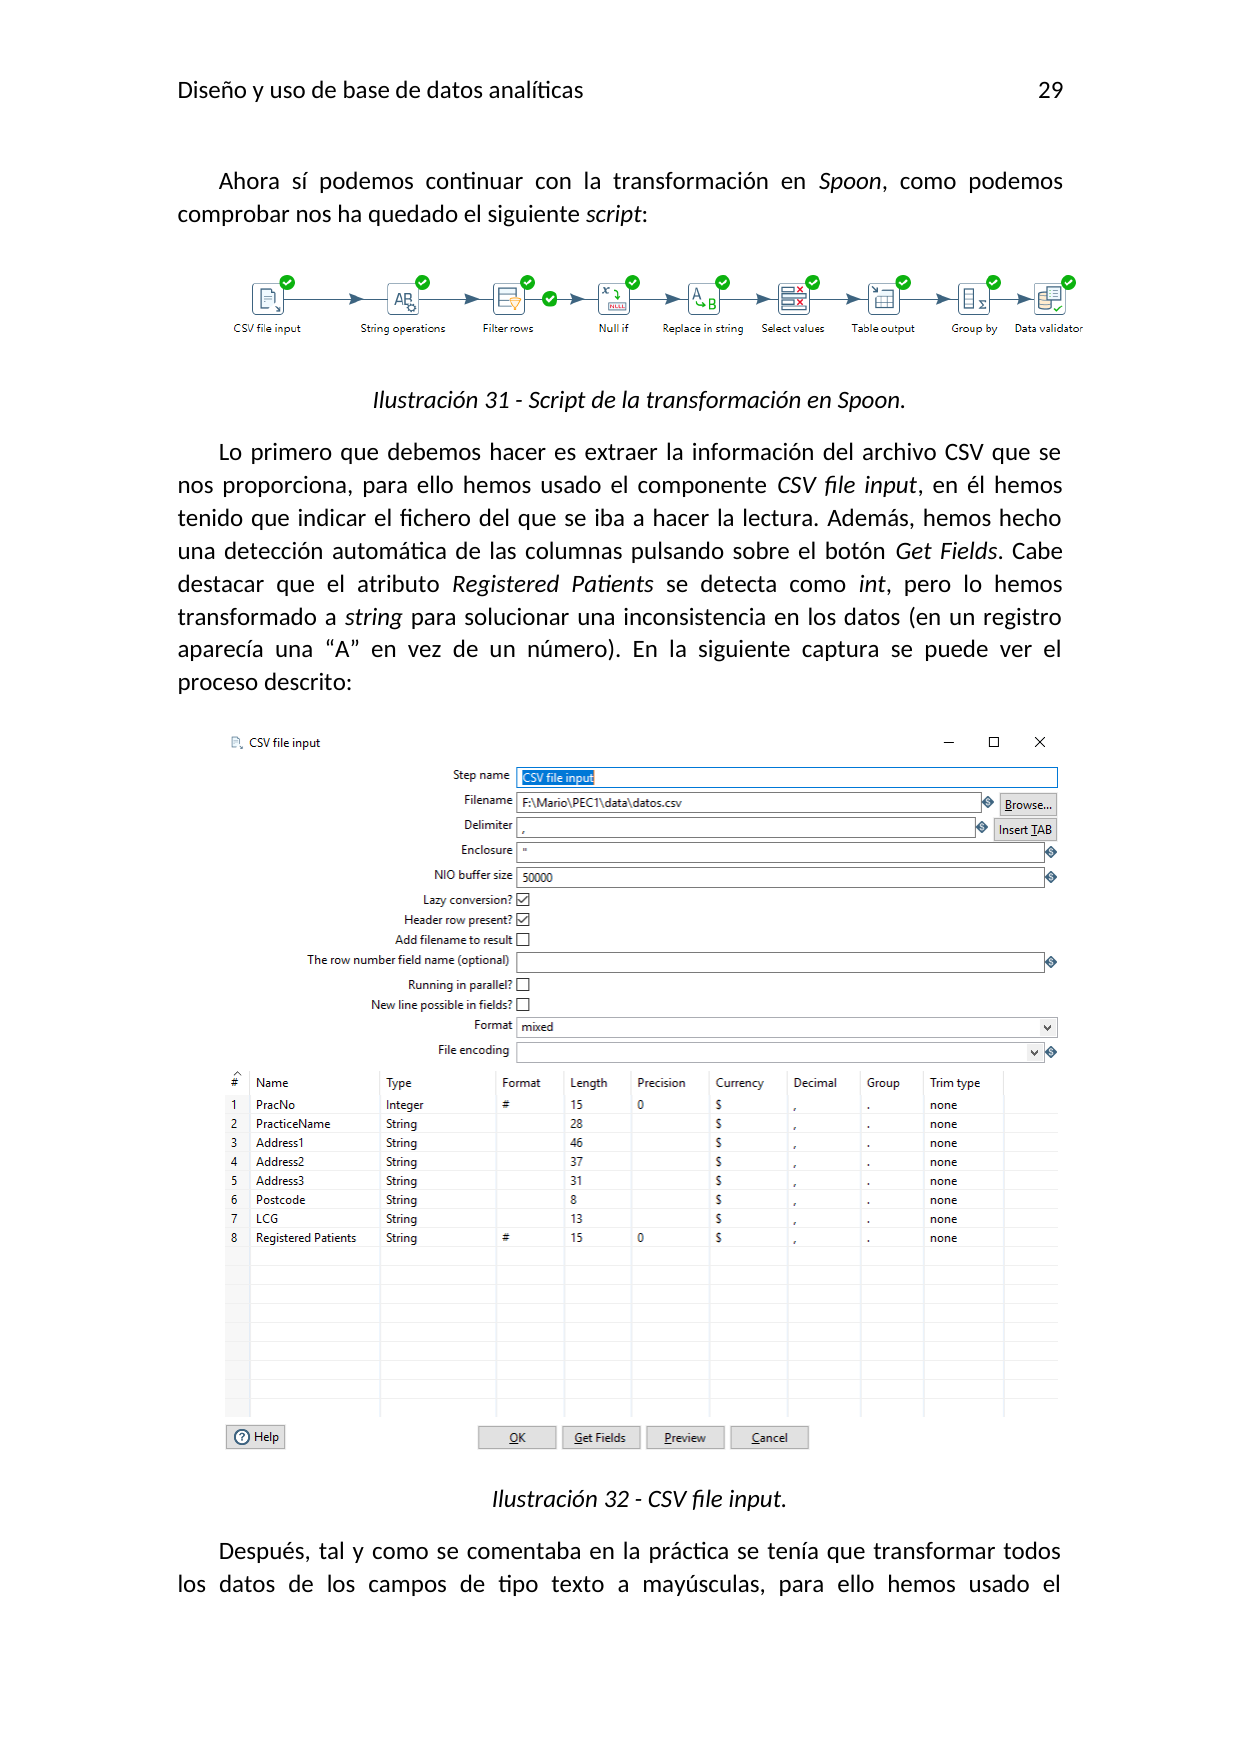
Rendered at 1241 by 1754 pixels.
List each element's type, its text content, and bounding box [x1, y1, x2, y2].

picture [221, 728, 1060, 1452]
text Lo primero que debemos hacer es extraer la información del archivo CSV que se nos proporciona, para ello hemos usado el componente CSV file input, en él hemos tenido que indicar el fichero del que se iba a hacer la lectura. Además, hemos hecho una detección automática de las columnas pulsando sobre el botón Get Fields. Cabe destacar que el atributo Registered Patients se detecta como int, pero lo hemos transformado a string para solucionar una inconsistencia en los datos (en un registro aparecía una “A” en vez de un número). En la siguiente captura se puede ver el proceso descrito: [177, 436, 1063, 697]
picture [218, 260, 1095, 354]
text Ahora sí podemos continuar con la transformación en Spoon, como podemos comprobar nos ha quedado el siguiente script: [177, 165, 1063, 229]
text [177, 1535, 1063, 1598]
